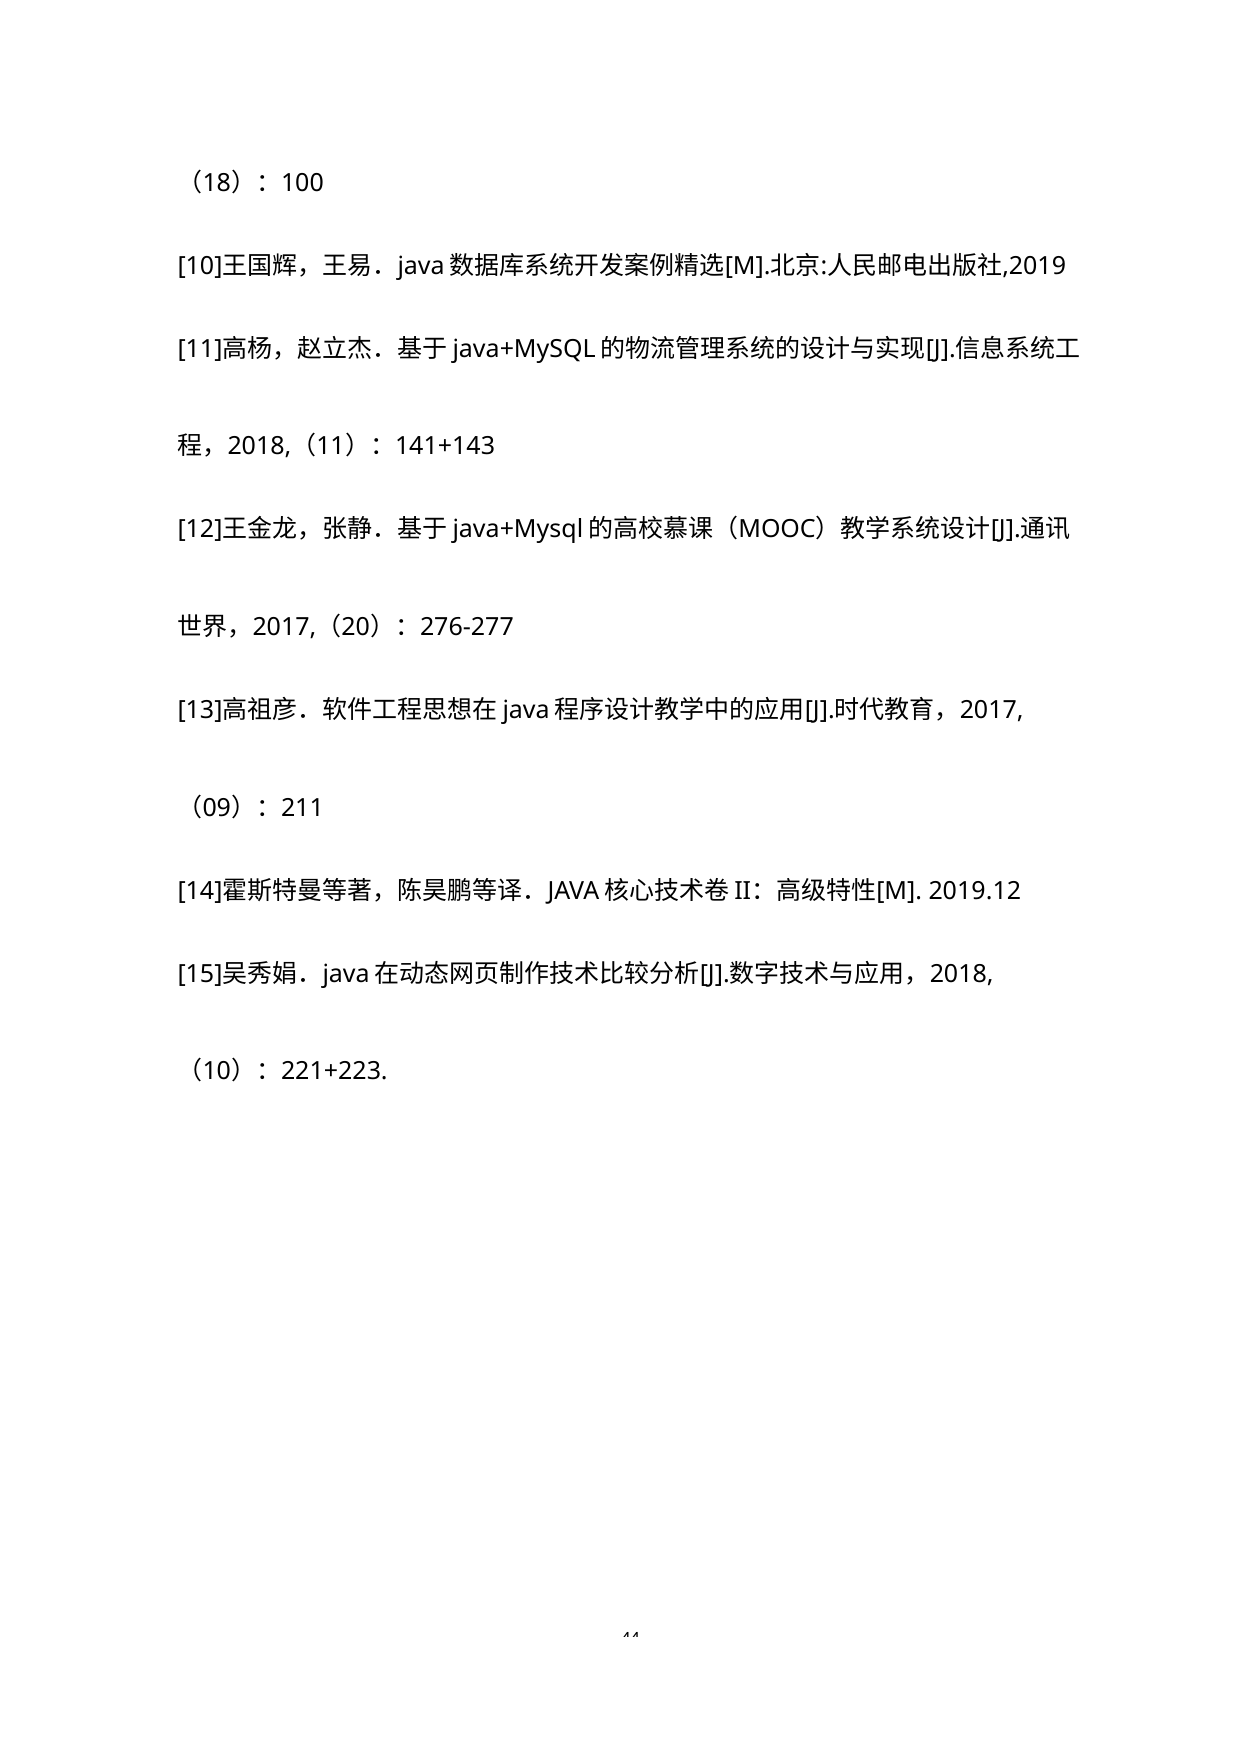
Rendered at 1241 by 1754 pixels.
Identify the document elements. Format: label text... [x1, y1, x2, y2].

text [14]霍斯特曼等著，陈昊鹏等译．JAVA核心技术卷II：高级特性[M]. 2019.12 [177, 856, 1092, 921]
text [15]吴秀娟．java在动态网页制作技术比较分析[J].数字技术与应用，2018,（10）：221+223. [177, 939, 1092, 1101]
text [11]高杨，赵立杰．基于java+MySQL的物流管理系统的设计与实现[J].信息系统工程，2018,（11）：141+143 [177, 314, 1092, 476]
text [12]王金龙，张静．基于java+Mysql的高校慕课（MOOC）教学系统设计[J].通讯世界，2017,（20）：276-277 [177, 494, 1092, 657]
text [13]高祖彦．软件工程思想在java程序设计教学中的应用[J].时代教育，2017,（09）：211 [177, 675, 1092, 838]
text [177, 148, 1092, 213]
text [10]王国辉，王易．java数据库系统开发案例精选[M].北京:人民邮电出版社,2019 [177, 231, 1092, 296]
